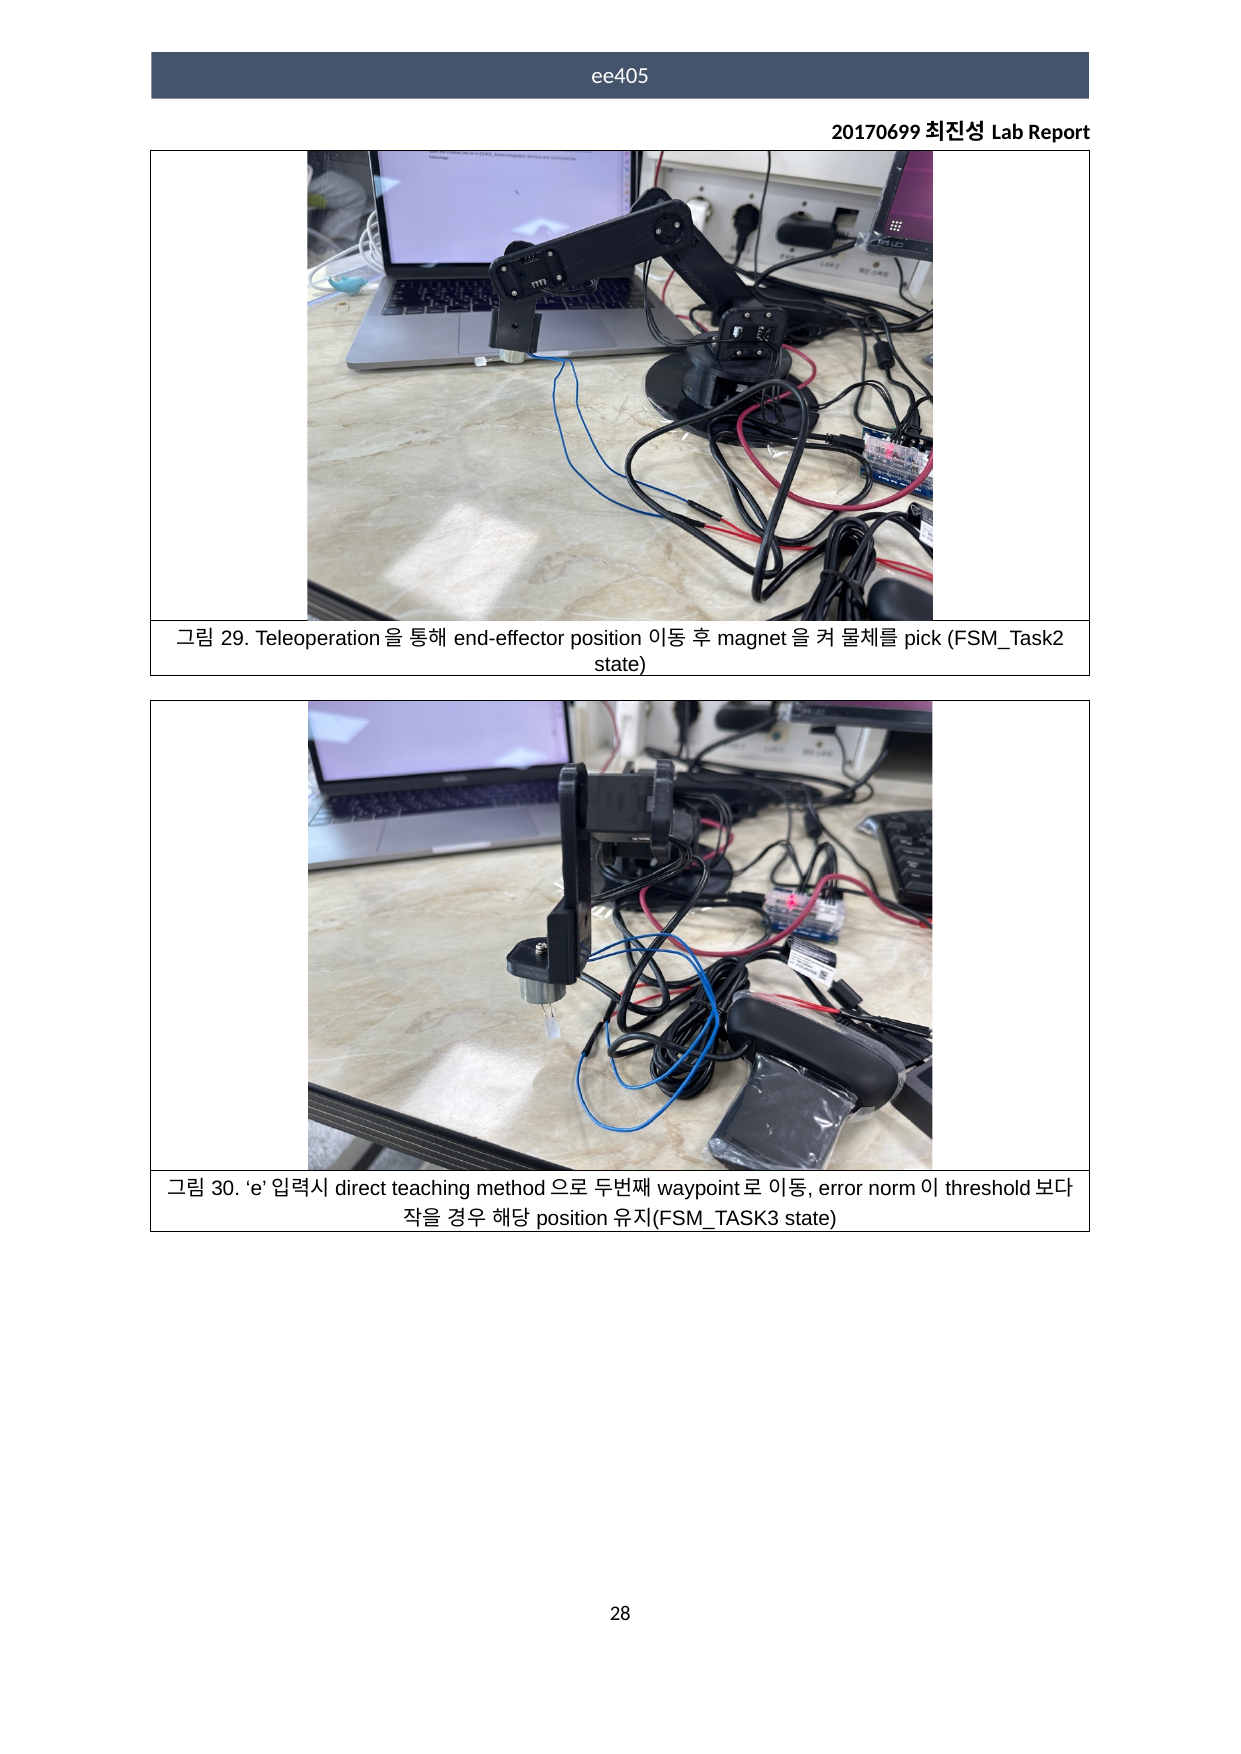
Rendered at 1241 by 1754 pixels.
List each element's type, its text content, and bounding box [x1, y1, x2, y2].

table_header [933, 701, 1089, 1170]
table_cell 그림 30. ‘e’ 입력시 direct teaching method으로 두번째 waypoint로 이동, error norm이 threshold보다 작을 경우 해당 position 유지(FSM_TASK3 state) [151, 1171, 1089, 1231]
table_header [933, 151, 1089, 620]
table_header [151, 701, 308, 1170]
table_header [151, 151, 307, 620]
table_cell 그림 29. Teleoperation을 통해 end-effector position 이동 후 magnet을 켜 물체를 pick (FSM_Task2 state) [151, 621, 1089, 675]
picture [308, 701, 933, 1170]
picture [307, 151, 933, 621]
